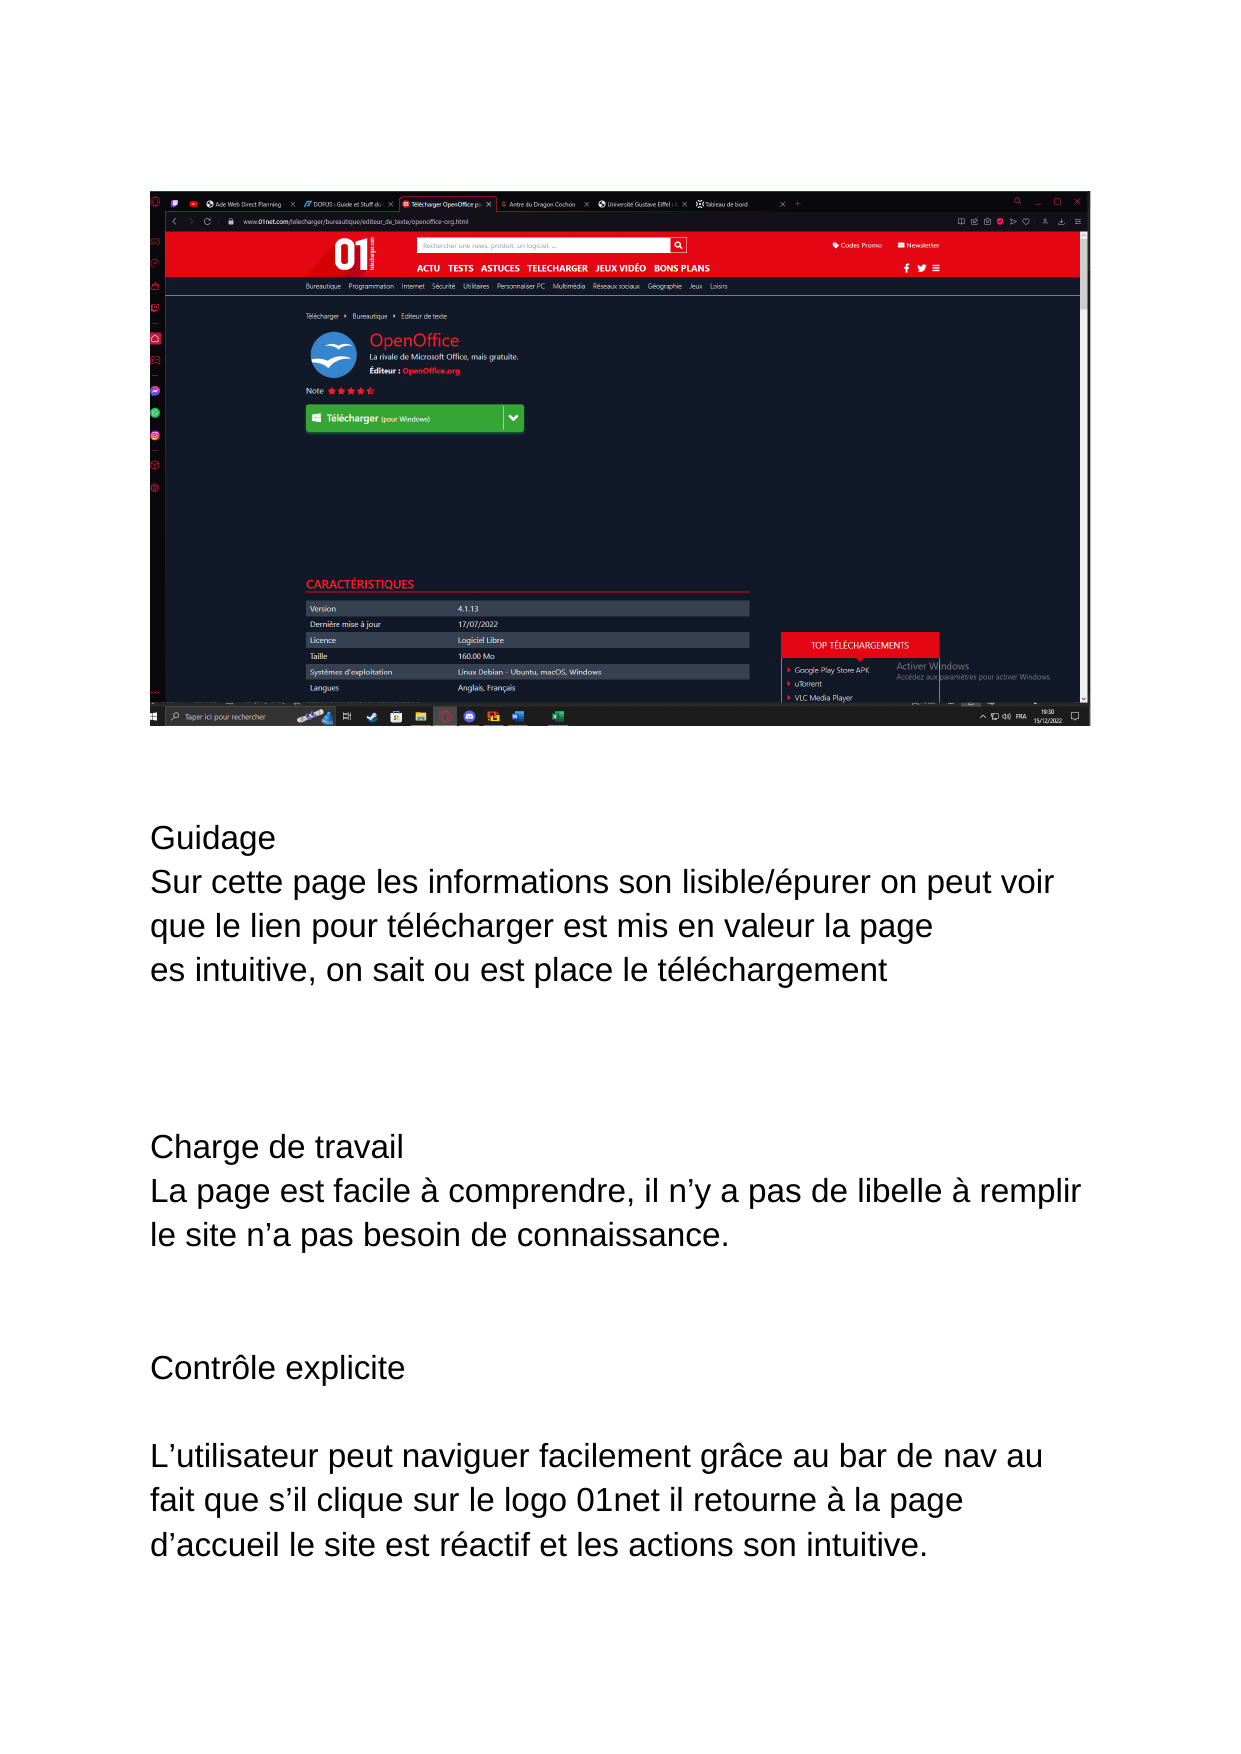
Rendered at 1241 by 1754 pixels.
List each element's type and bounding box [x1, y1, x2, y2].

text [150, 818, 1090, 1563]
picture [150, 191, 1091, 726]
